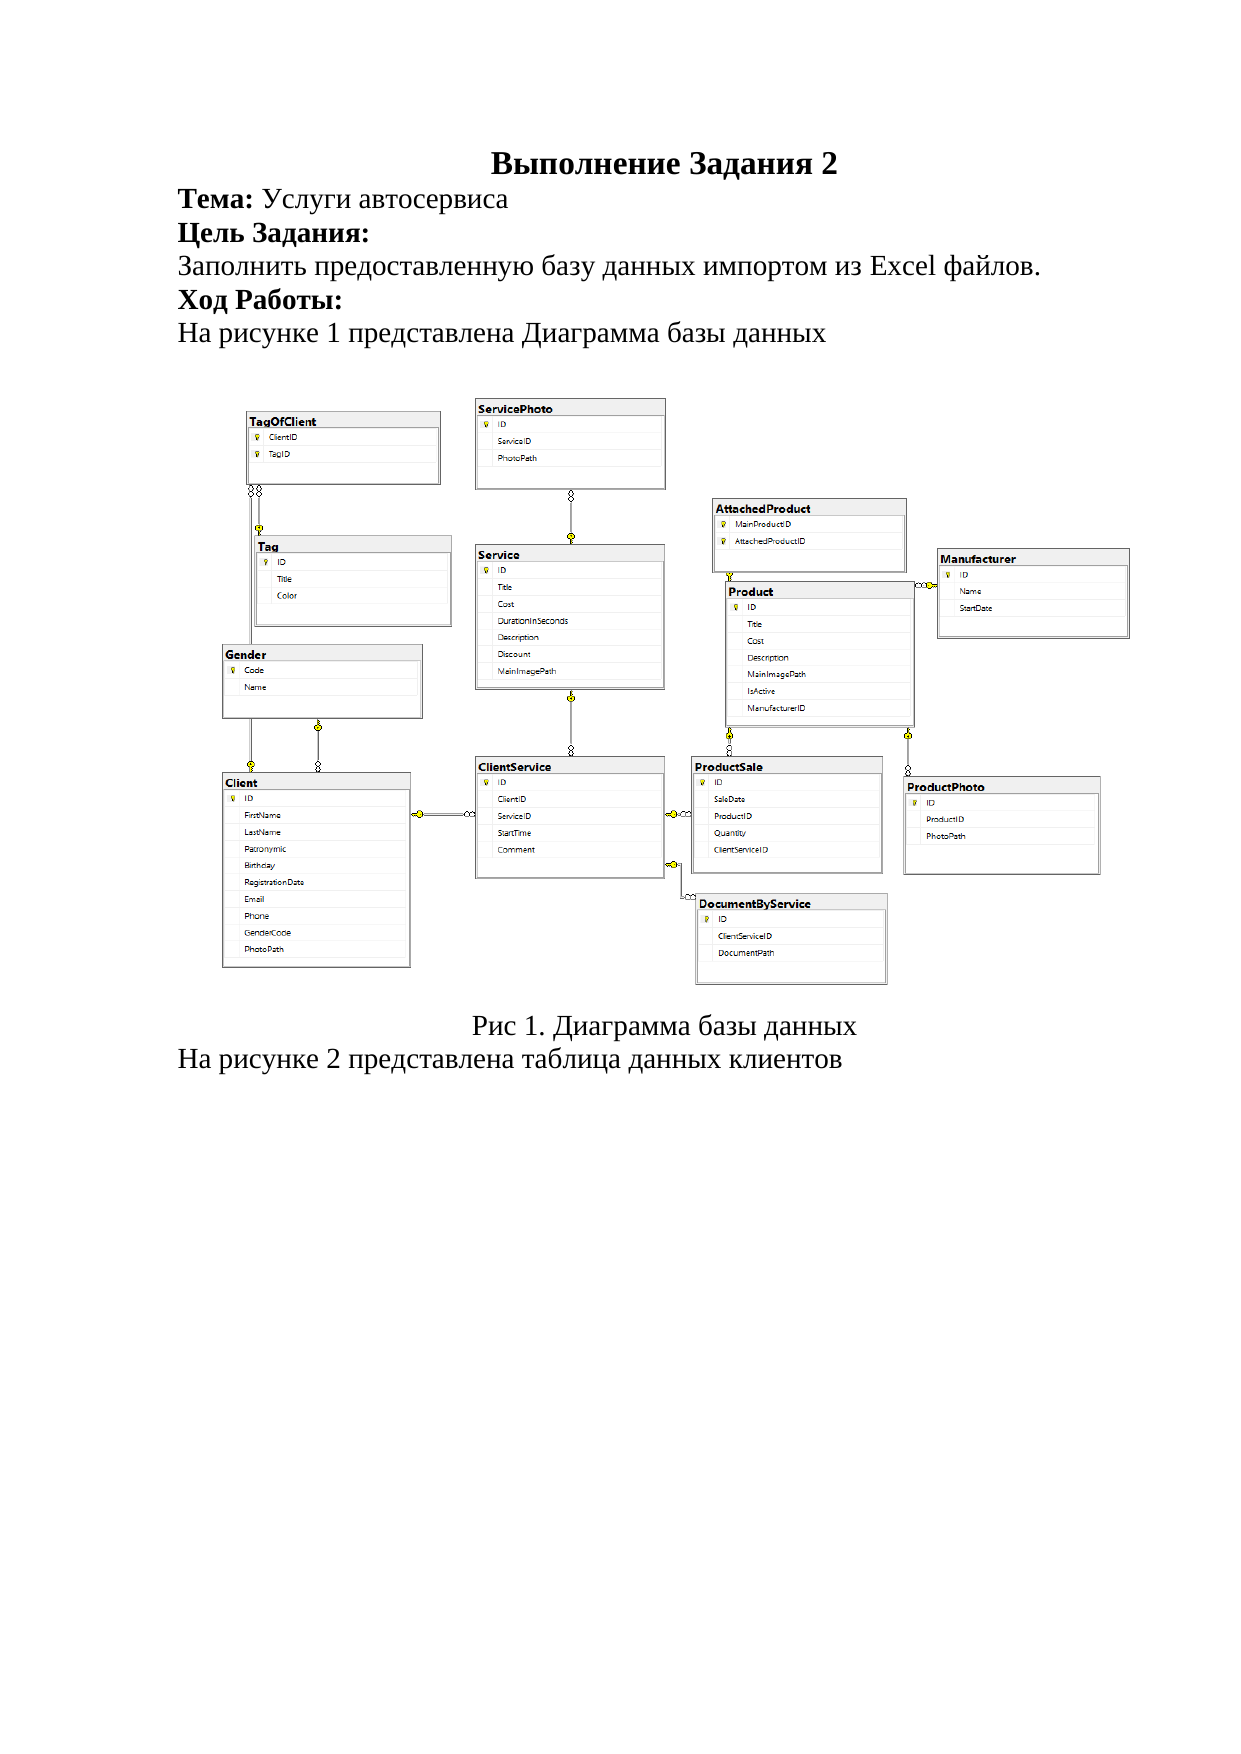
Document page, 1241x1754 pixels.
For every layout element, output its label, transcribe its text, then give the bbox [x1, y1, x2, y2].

text Тема: Услуги автосервиса [177, 181, 1152, 215]
text На рисунке 1 представлена Диаграмма базы данных [177, 316, 1152, 349]
subtitle Выполнение Задания 2 [177, 143, 1152, 181]
text На рисунке 2 представлена таблица данных клиентов [177, 1041, 1152, 1075]
text Ход Работы: [177, 282, 1152, 316]
text Рис 1. Диаграмма базы данных [177, 1008, 1152, 1041]
picture [177, 349, 1152, 1008]
text Цель Задания: [177, 215, 1152, 248]
text Заполнить предоставленную базу данных импортом из Excel файлов. [177, 248, 1152, 282]
